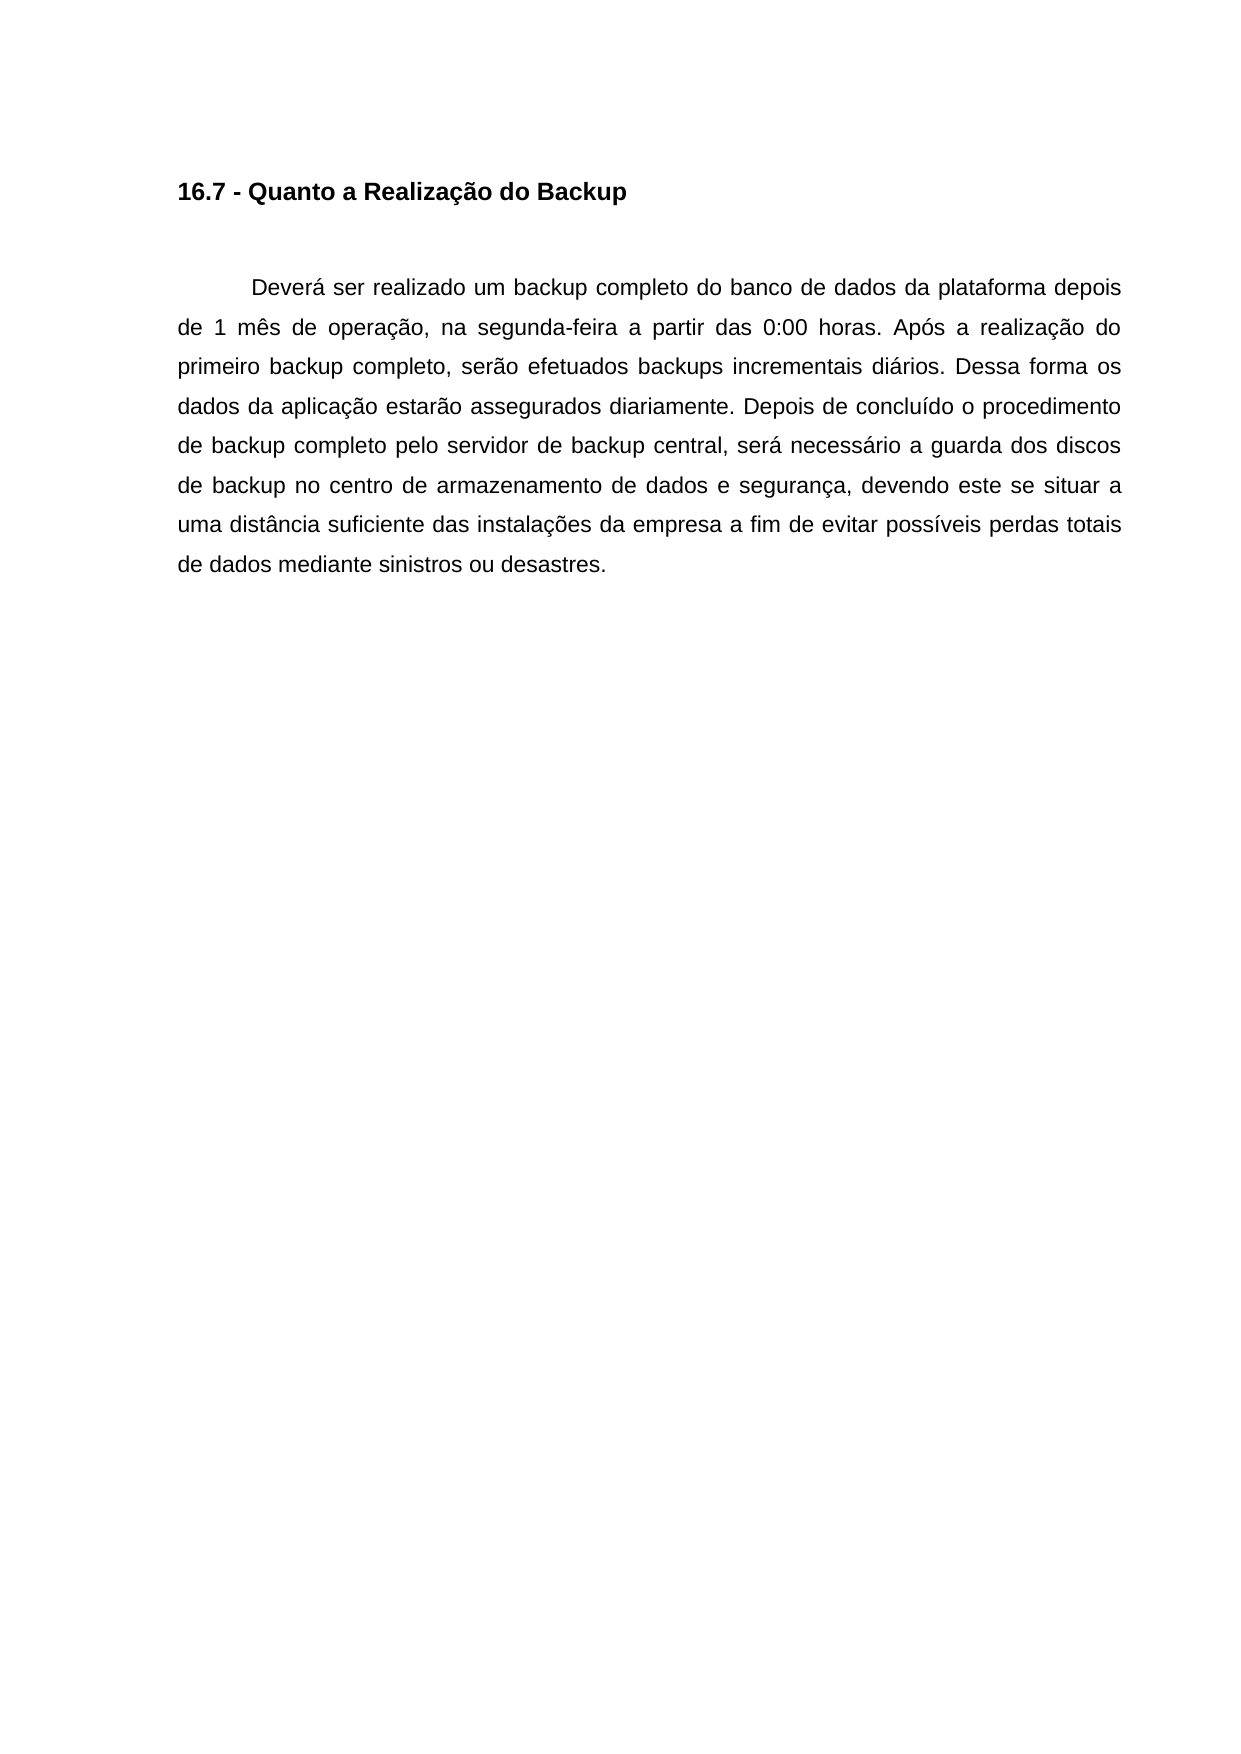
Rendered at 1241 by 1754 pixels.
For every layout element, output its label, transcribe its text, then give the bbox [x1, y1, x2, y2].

text Deverá ser realizado um backup completo do banco de dados da plataforma depois de 1 mês de operação, na segunda-feira a partir das 0:00 horas. Após a realização do primeiro backup completo, serão efetuados backups incrementais diários. Dessa forma os dados da aplicação estarão assegurados diariamente. Depois de concluído o procedimento de backup completo pelo servidor de backup central, será necessário a guarda dos discos de backup no centro de armazenamento de dados e segurança, devendo este se situar a uma distância suficiente das instalações da empresa a fim de evitar possíveis perdas totais de dados mediante sinistros ou desastres. [177, 274, 1122, 577]
subtitle 16.7 - Quanto a Realização do Backup [177, 177, 1122, 206]
